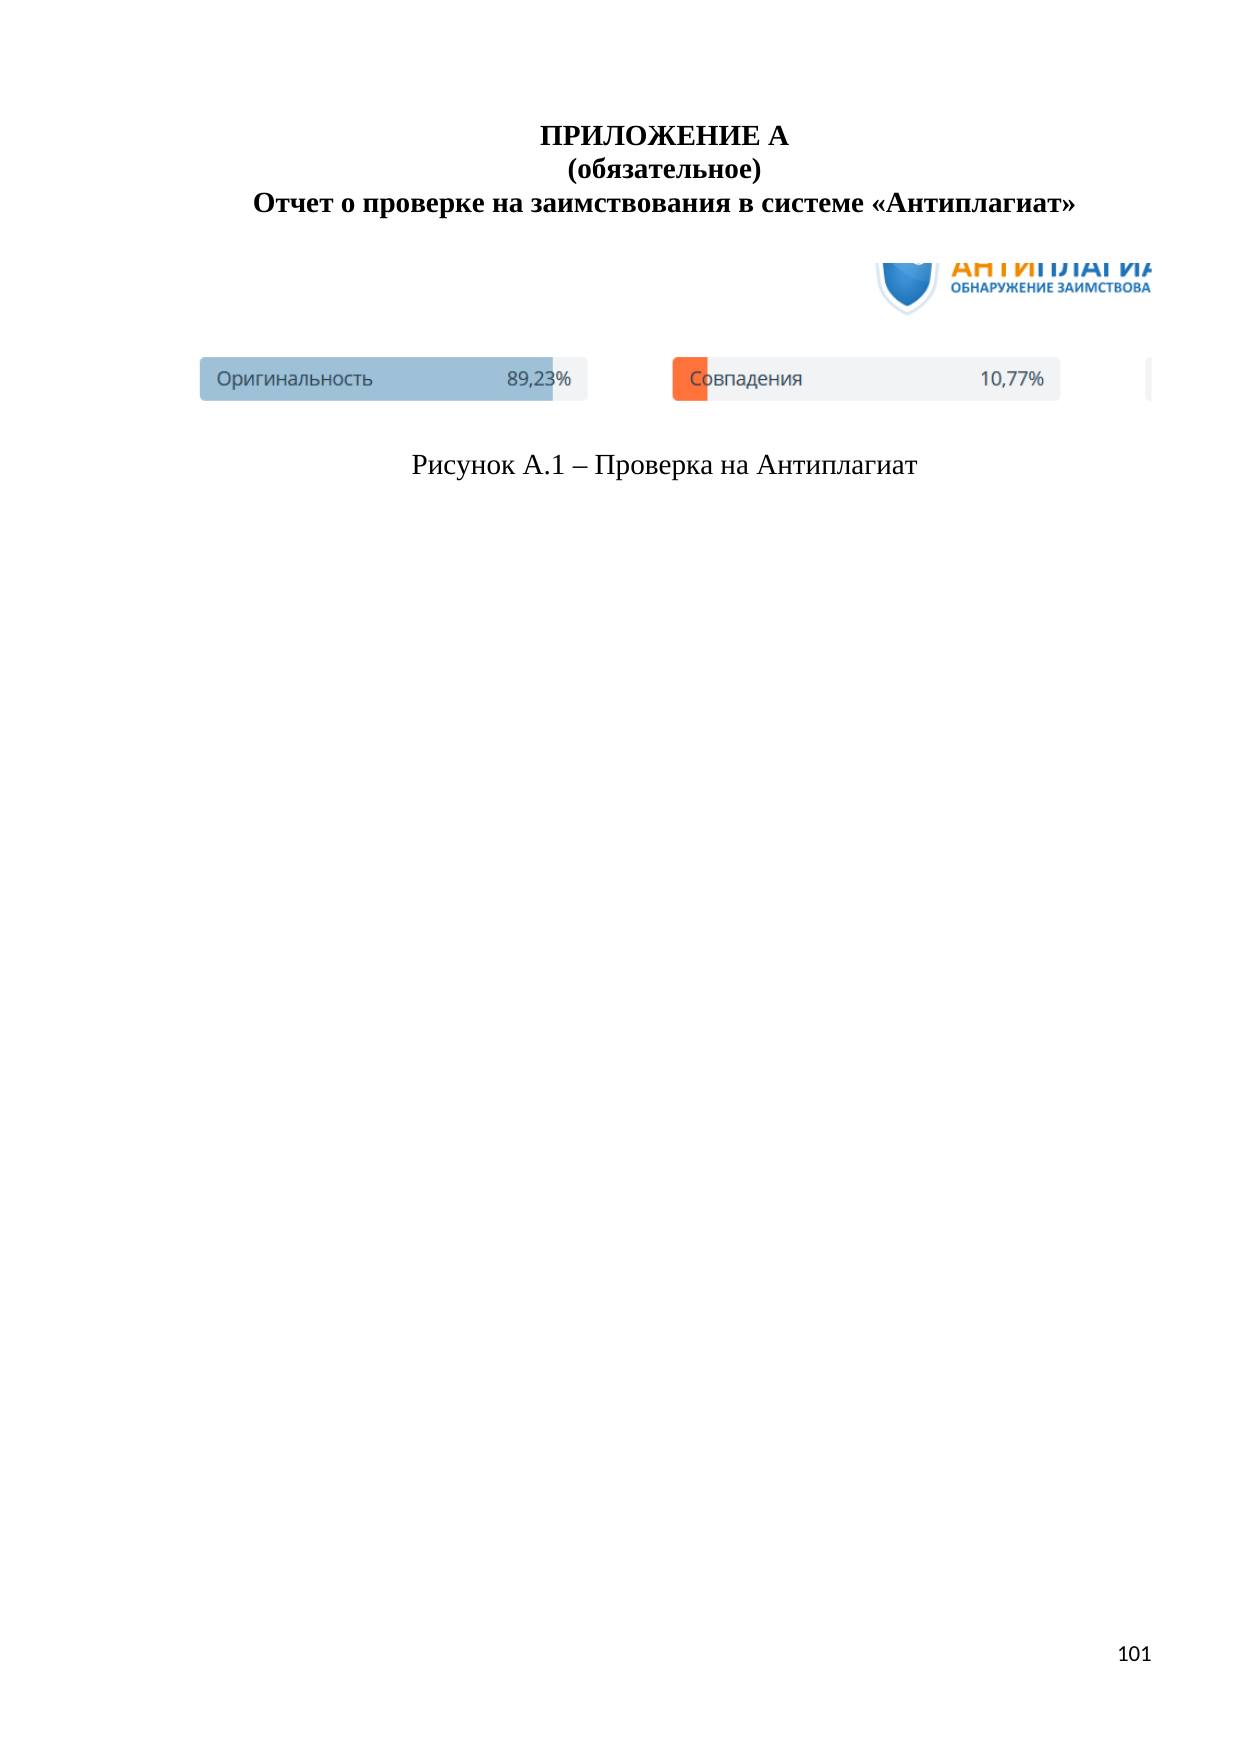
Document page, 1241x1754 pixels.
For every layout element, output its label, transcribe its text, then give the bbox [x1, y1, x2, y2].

picture [177, 263, 1152, 414]
text Рисунок А.1 – Проверка на Антиплагиат [177, 447, 1152, 481]
subtitle ПРИЛОЖЕНИЕ А (обязательное) Отчет о проверке на заимствования в системе «Антиплагиат» [177, 118, 1152, 219]
